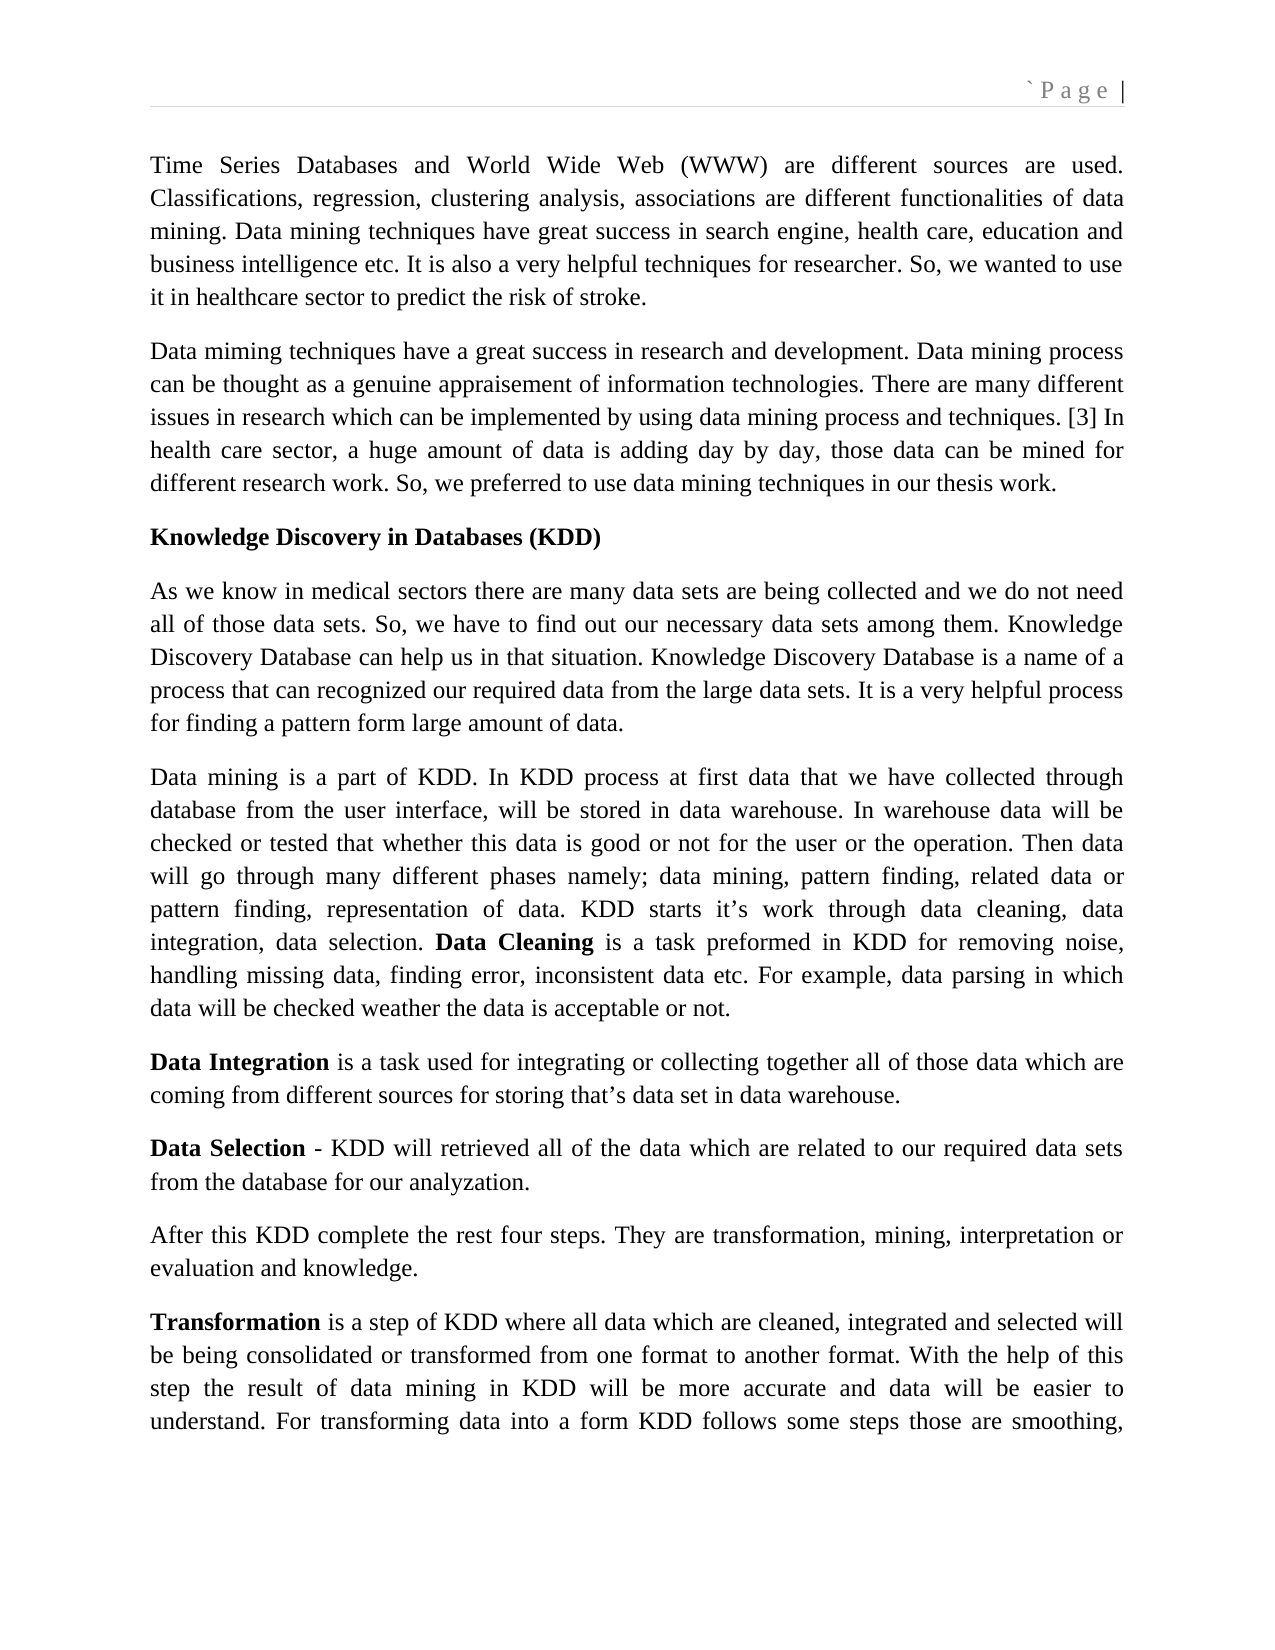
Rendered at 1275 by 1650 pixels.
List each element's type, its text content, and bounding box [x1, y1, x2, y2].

text Data Selection - KDD will retrieved all of the data which are related to our required data sets from the database for our analyzation. [150, 1133, 1125, 1195]
text After this KDD complete the rest four steps. They are transformation, mining, interpretation or evaluation and knowledge. [150, 1220, 1125, 1282]
text Knowledge Discovery in Databases (KDD) [150, 522, 1125, 551]
text Data Integration is a task used for integrating or collecting together all of those data which are coming from different sources for storing that’s data set in data warehouse. [150, 1047, 1125, 1108]
text As we know in medical sectors there are many data sets are being collected and we do not need all of those data sets. So, we have to find out our necessary data sets among them. Knowledge Discovery Database can help us in that situation. Knowledge Discovery Database is a name of a process that can recognized our required data from the large data sets. It is a very helpful process for finding a pattern form large amount of data. [150, 576, 1125, 737]
text Data miming techniques have a great success in research and development. Data mining process can be thought as a genuine appraisement of information technologies. There are many different issues in research which can be implemented by using data mining process and techniques. [3] In health care sector, a huge amount of data is adding day by day, those data can be mined for different research work. So, we preferred to use data mining techniques in our thesis work. [150, 336, 1125, 497]
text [150, 150, 1125, 311]
text Data mining is a part of KDD. In KDD process at first data that we have collected through database from the user interface, will be stored in data warehouse. In warehouse data will be checked or tested that whether this data is good or not for the user or the operation. Then data will go through many different phases namely; data mining, pattern finding, related data or pattern finding, representation of data. KDD starts it’s work through data cleaning, data integration, data selection. Data Cleaning is a task preformed in KDD for removing noise, handling missing data, finding error, inconsistent data etc. For example, data parsing in which data will be checked weather the data is acceptable or not. [150, 762, 1125, 1022]
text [150, 1307, 1125, 1435]
